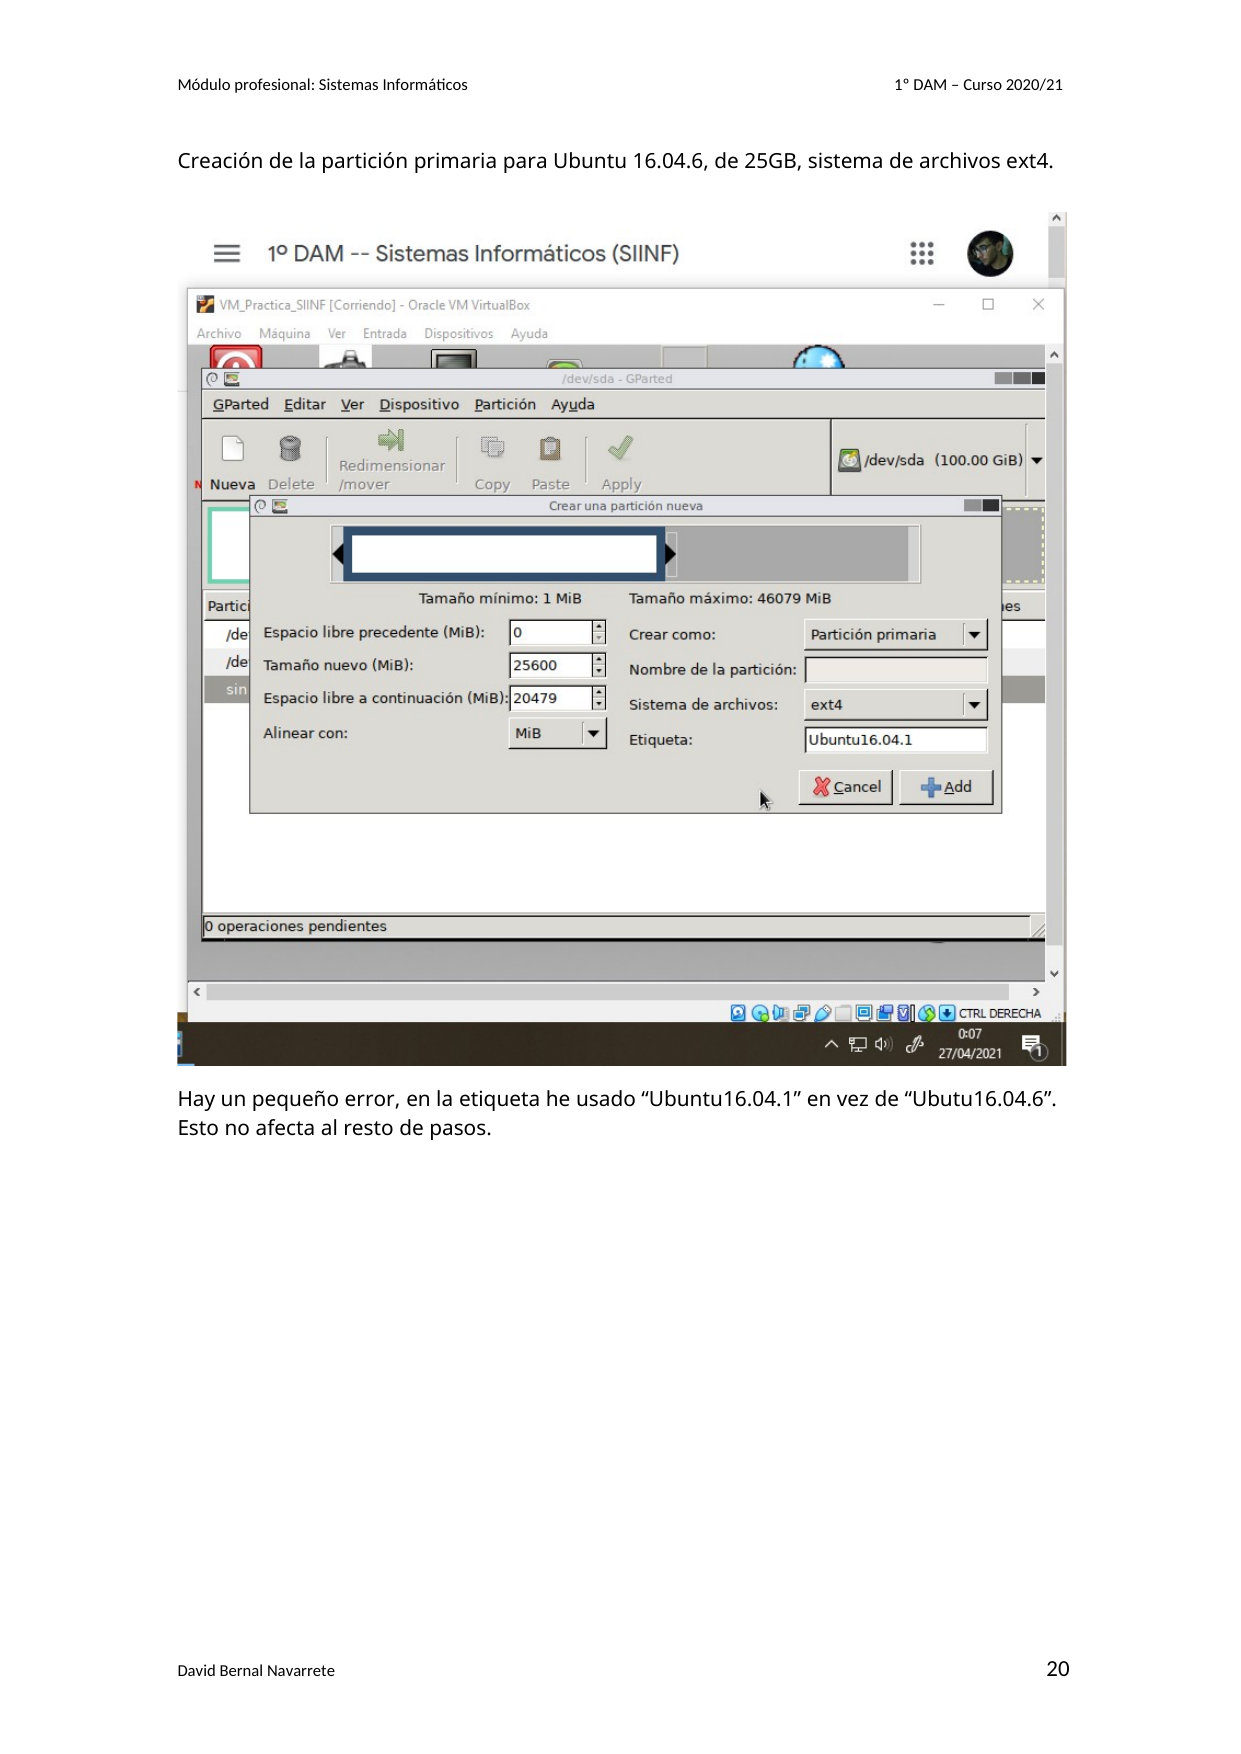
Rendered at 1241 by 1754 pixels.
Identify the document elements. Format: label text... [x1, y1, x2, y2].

picture [177, 212, 1067, 1066]
text Hay un pequeño error, en la etiqueta he usado “Ubuntu16.04.1” en vez de “Ubutu16.04.6”. Esto no afecta al resto de pasos. [177, 1066, 1063, 1142]
text Creación de la partición primaria para Ubuntu 16.04.6, de 25GB, sistema de archivos ext4. [177, 147, 1163, 175]
